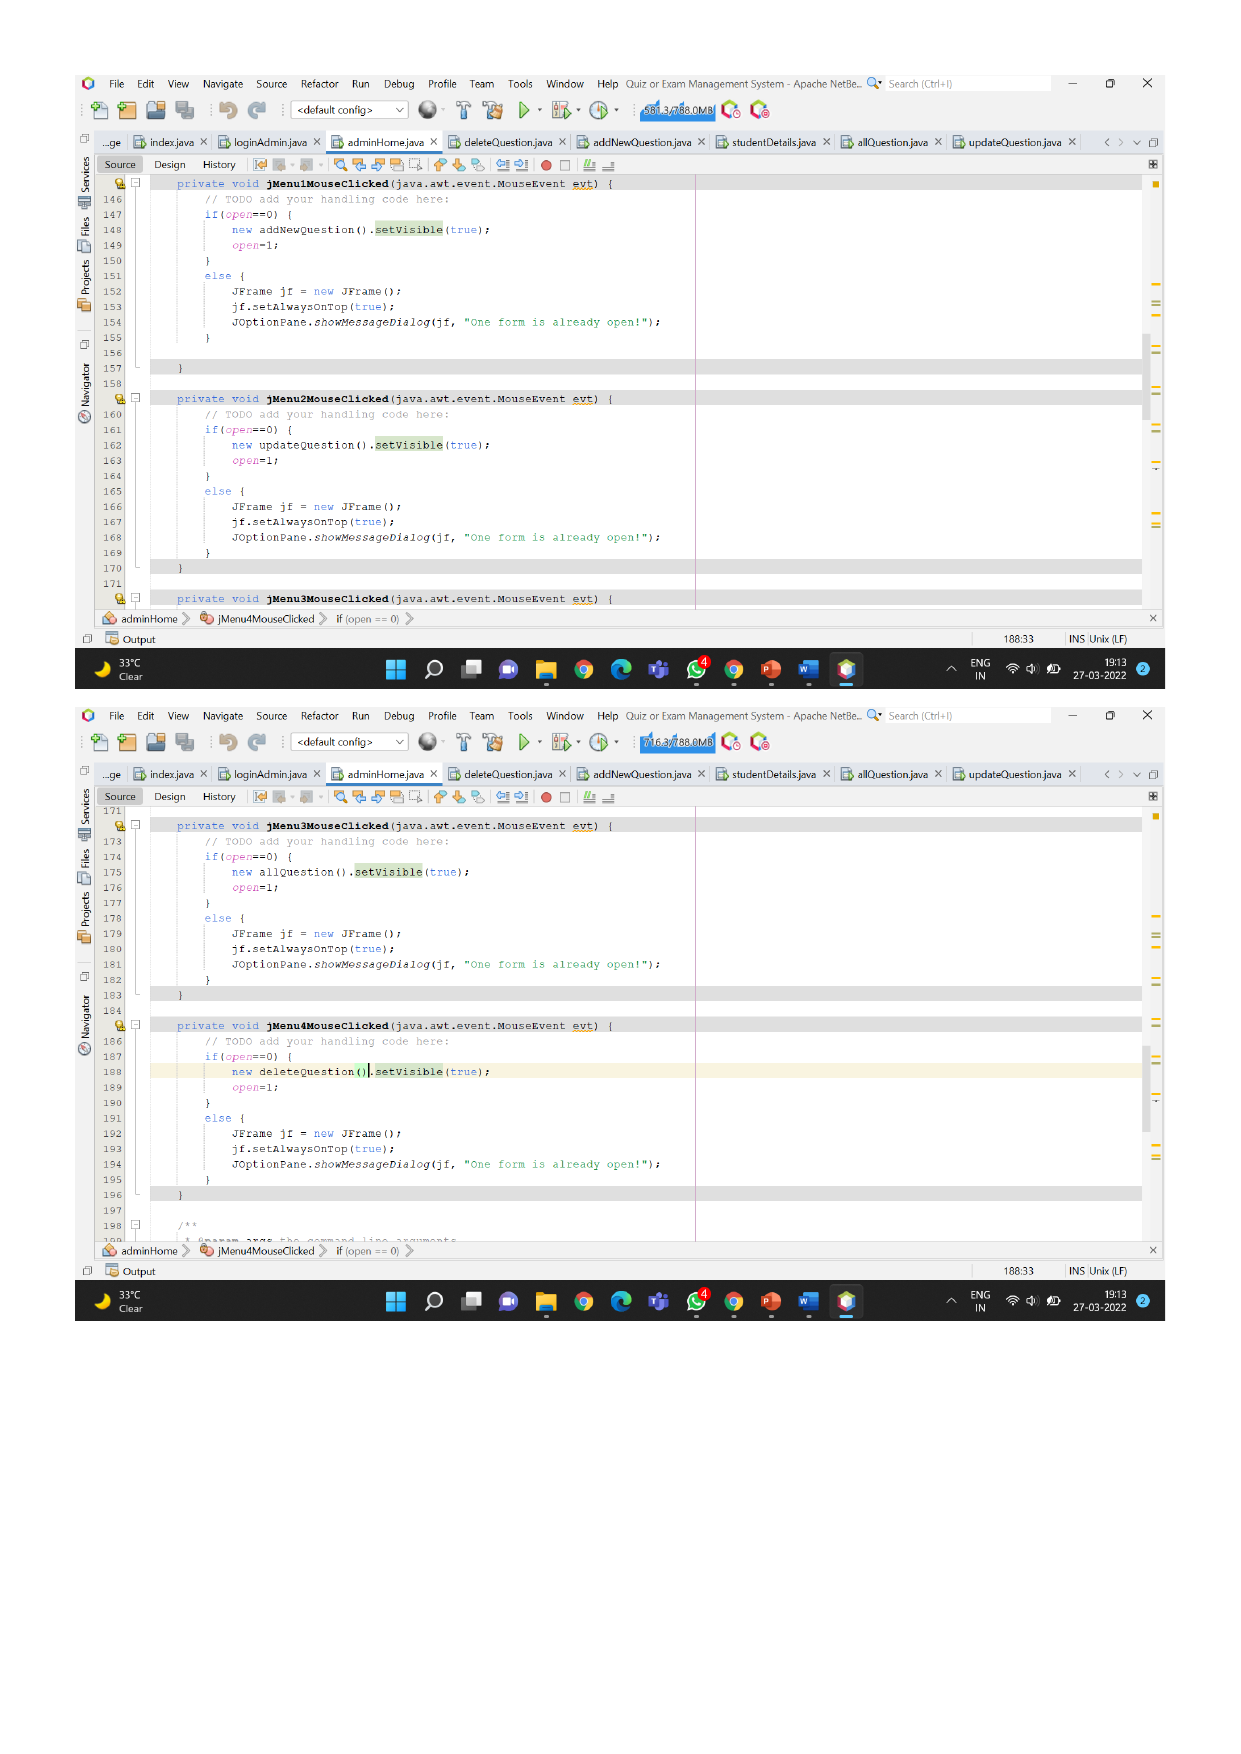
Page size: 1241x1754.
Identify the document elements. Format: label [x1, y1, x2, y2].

picture [75, 75, 1166, 689]
picture [75, 707, 1166, 1321]
